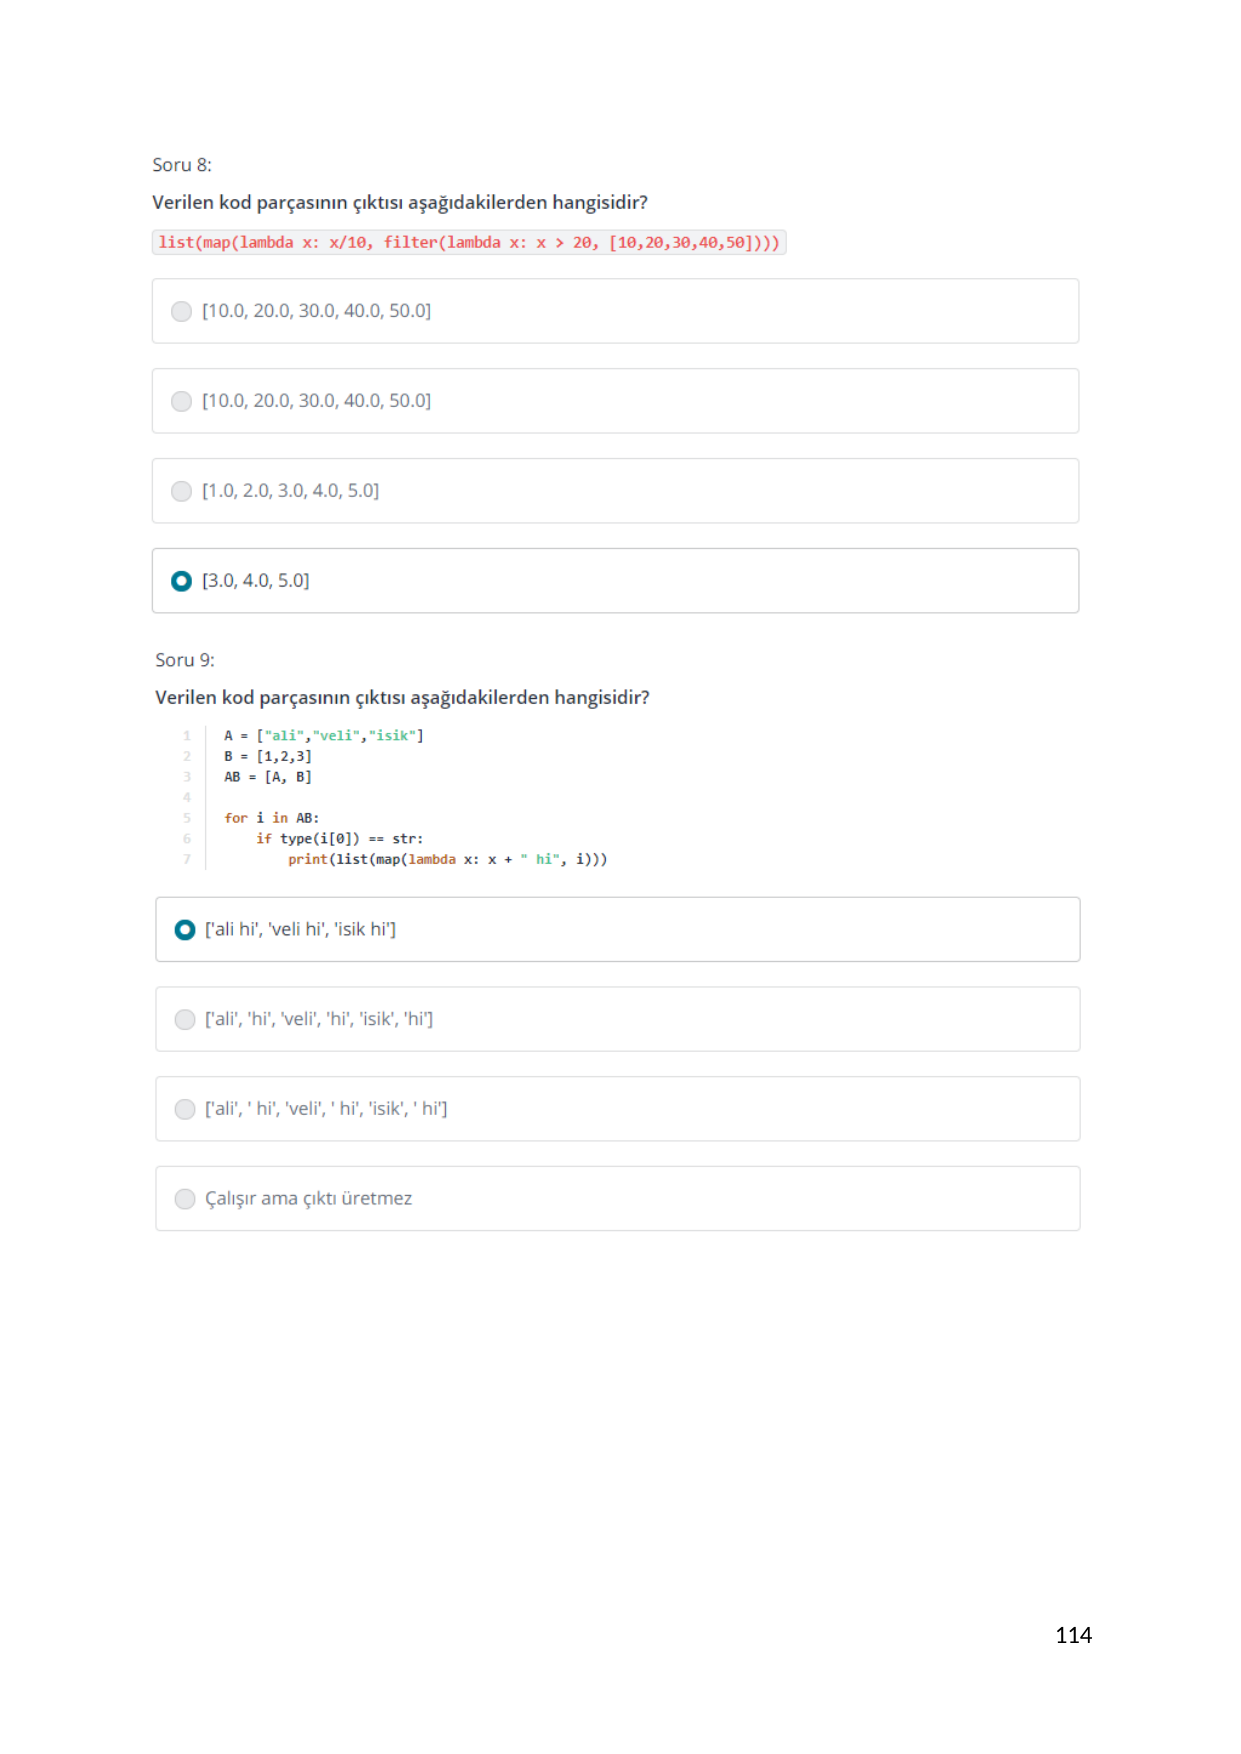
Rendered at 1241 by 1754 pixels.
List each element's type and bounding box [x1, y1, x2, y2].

picture [147, 641, 1093, 1241]
picture [147, 147, 1093, 633]
